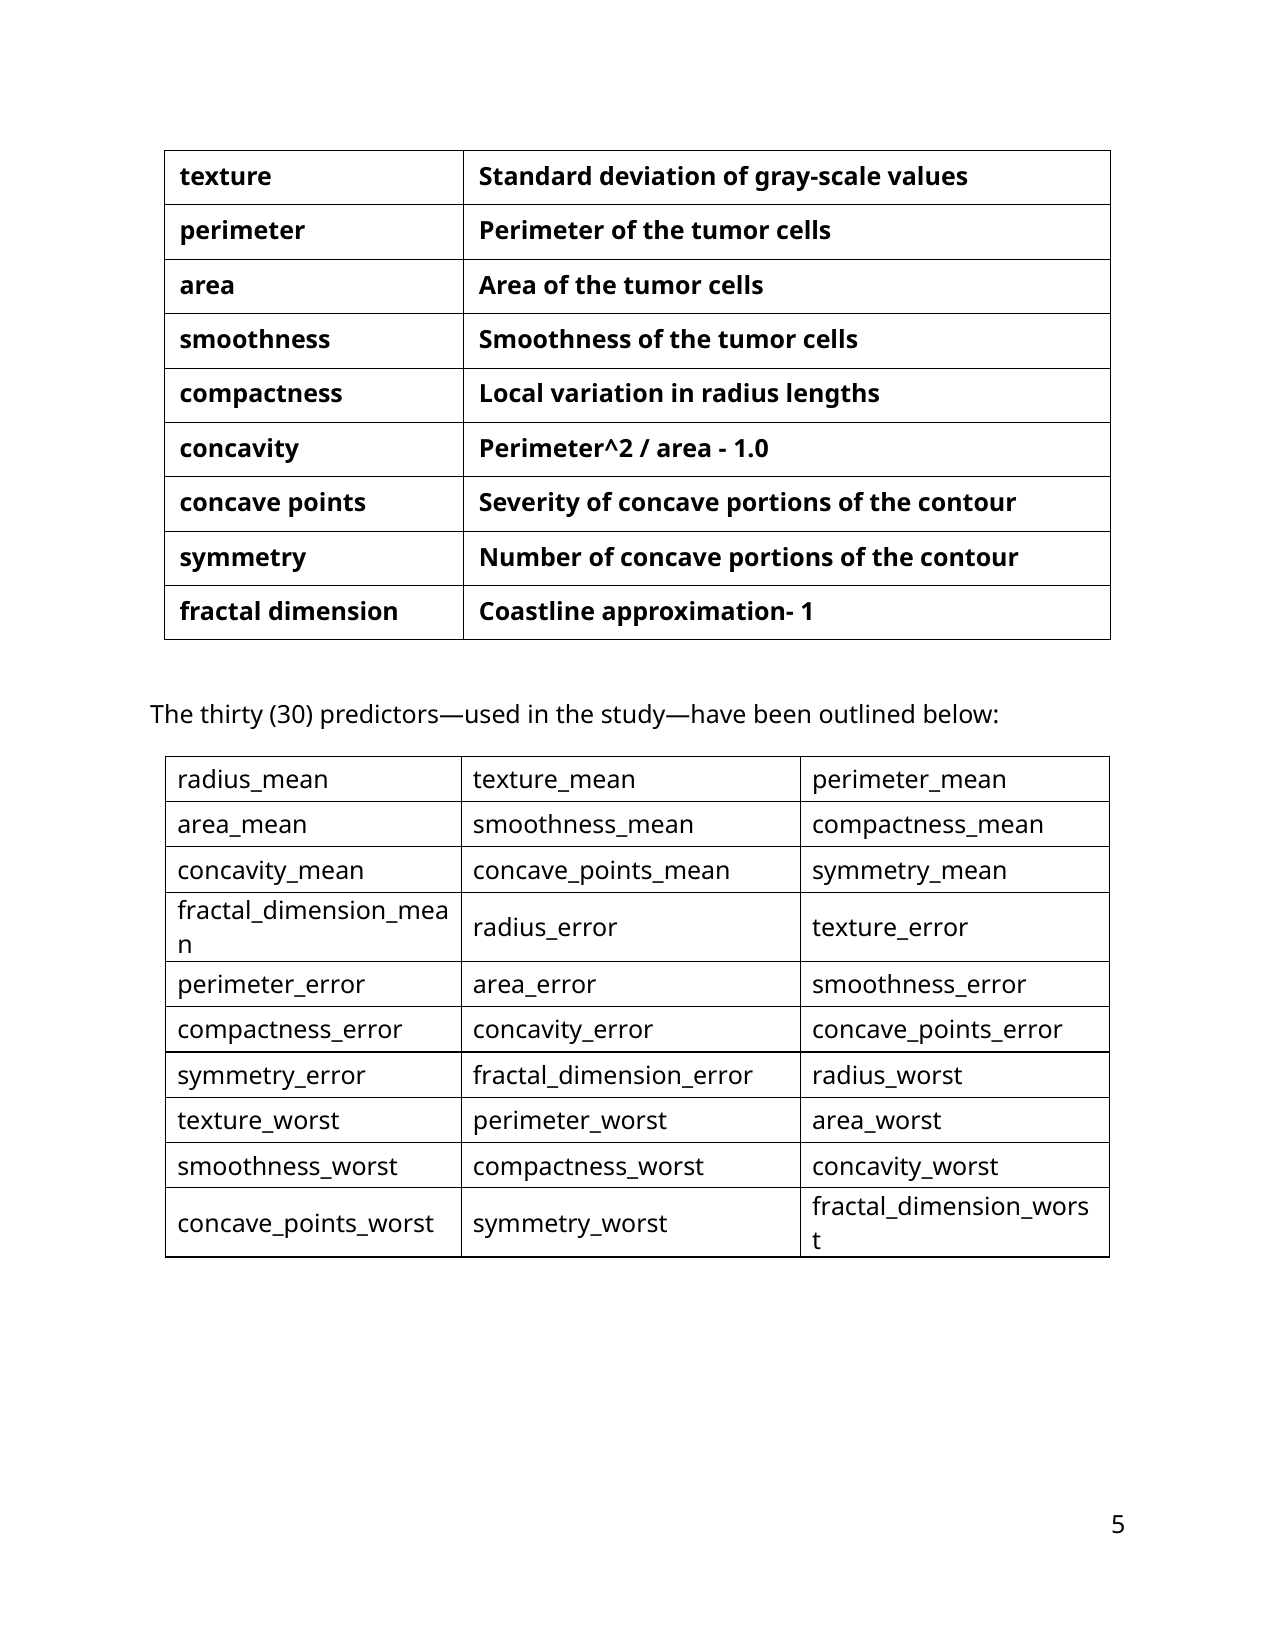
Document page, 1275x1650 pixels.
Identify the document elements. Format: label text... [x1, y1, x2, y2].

table_cell concave_points_mean [462, 847, 800, 892]
table_cell compactness_worst [462, 1143, 800, 1187]
table_cell Smoothness of the tumor cells [464, 314, 1110, 367]
table_cell symmetry [165, 532, 463, 585]
table_cell concave_points_error [801, 1007, 1109, 1051]
table_cell Perimeter^2 / area - 1.0 [464, 423, 1110, 476]
table_cell fractal_dimension_mean [166, 893, 461, 961]
table_cell perimeter_worst [462, 1098, 800, 1142]
table_cell area [165, 260, 463, 313]
table_cell perimeter_error [166, 962, 461, 1006]
table_cell fractal dimension [165, 586, 463, 639]
subtitle The thirty (30) predictors—used in the study—have been outlined below: [150, 696, 1125, 730]
table_cell area_mean [166, 802, 461, 846]
table_cell texture_worst [166, 1098, 461, 1142]
table_cell smoothness_worst [166, 1143, 461, 1187]
table_cell smoothness_mean [462, 802, 800, 846]
table_cell fractal_dimension_worst [801, 1188, 1109, 1256]
table_header perimeter_mean [801, 757, 1109, 801]
table_cell concavity_error [462, 1007, 800, 1051]
table_cell area_error [462, 962, 800, 1006]
table_cell Coastline approximation- 1 [464, 586, 1110, 639]
table_cell Standard deviation of gray-scale values [464, 151, 1110, 204]
table_cell Perimeter of the tumor cells [464, 205, 1110, 259]
table_cell concave_points_worst [166, 1188, 461, 1256]
table_cell concavity_worst [801, 1143, 1109, 1187]
table_cell symmetry_worst [462, 1188, 800, 1256]
table_cell concavity [165, 423, 463, 476]
table_header texture_mean [462, 757, 800, 801]
table_cell perimeter [165, 205, 463, 259]
table_cell concavity_mean [166, 847, 461, 892]
table_cell Severity of concave portions of the contour [464, 477, 1110, 531]
table_cell smoothness [165, 314, 463, 367]
table_cell compactness_mean [801, 802, 1109, 846]
table_cell texture [165, 151, 463, 204]
table_cell Local variation in radius lengths [464, 369, 1110, 422]
table_cell compactness_error [166, 1007, 461, 1051]
table_cell Area of the tumor cells [464, 260, 1110, 313]
table_cell fractal_dimension_error [462, 1053, 800, 1097]
table_cell radius_error [462, 893, 800, 961]
table_cell Number of concave portions of the contour [464, 532, 1110, 585]
table_cell texture_error [801, 893, 1109, 961]
table_cell radius_worst [801, 1053, 1109, 1097]
table_cell area_worst [801, 1098, 1109, 1142]
table_cell compactness [165, 369, 463, 422]
table_header radius_mean [166, 757, 461, 801]
table_cell smoothness_error [801, 962, 1109, 1006]
table_cell symmetry_mean [801, 847, 1109, 892]
table_cell concave points [165, 477, 463, 531]
table_cell symmetry_error [166, 1053, 461, 1097]
